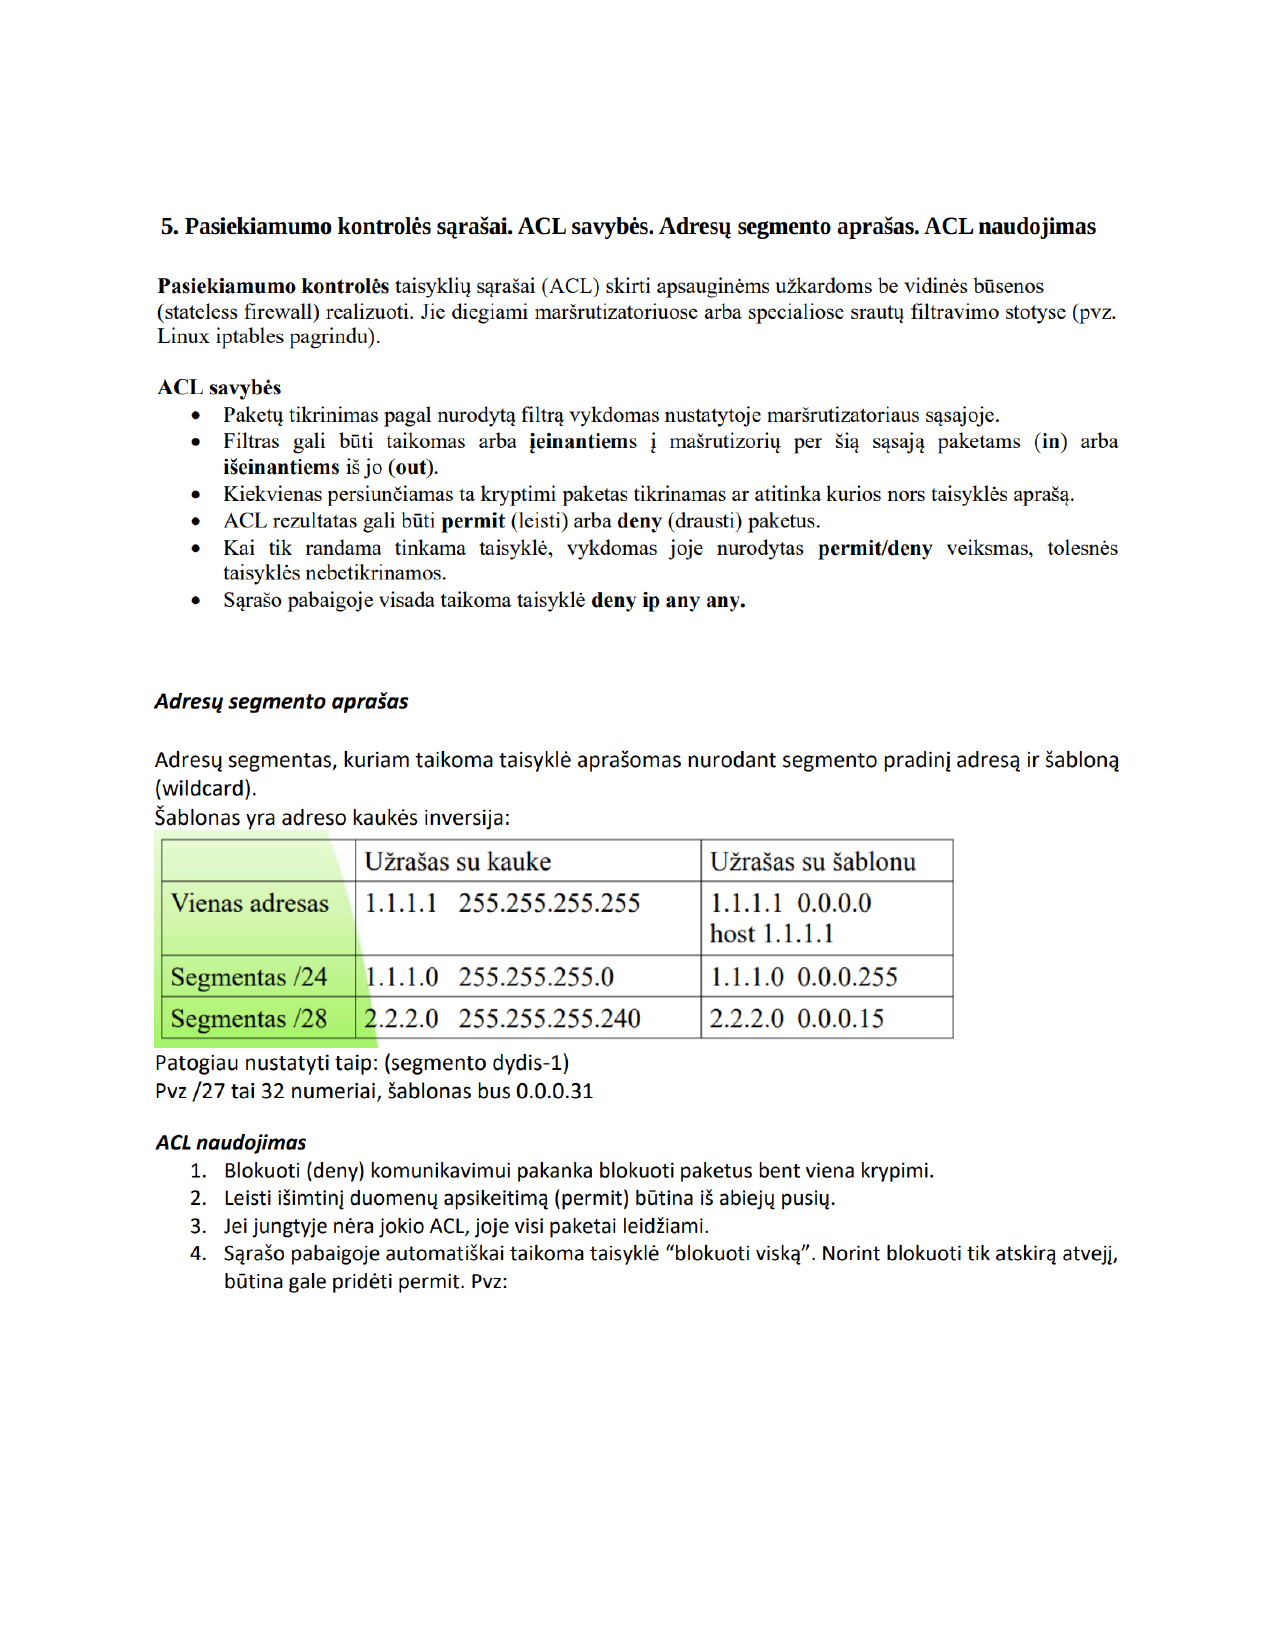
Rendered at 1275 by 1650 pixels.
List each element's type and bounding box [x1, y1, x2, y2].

picture [150, 267, 1125, 617]
picture [150, 1127, 1125, 1310]
picture [150, 200, 1125, 249]
picture [150, 686, 1125, 1109]
